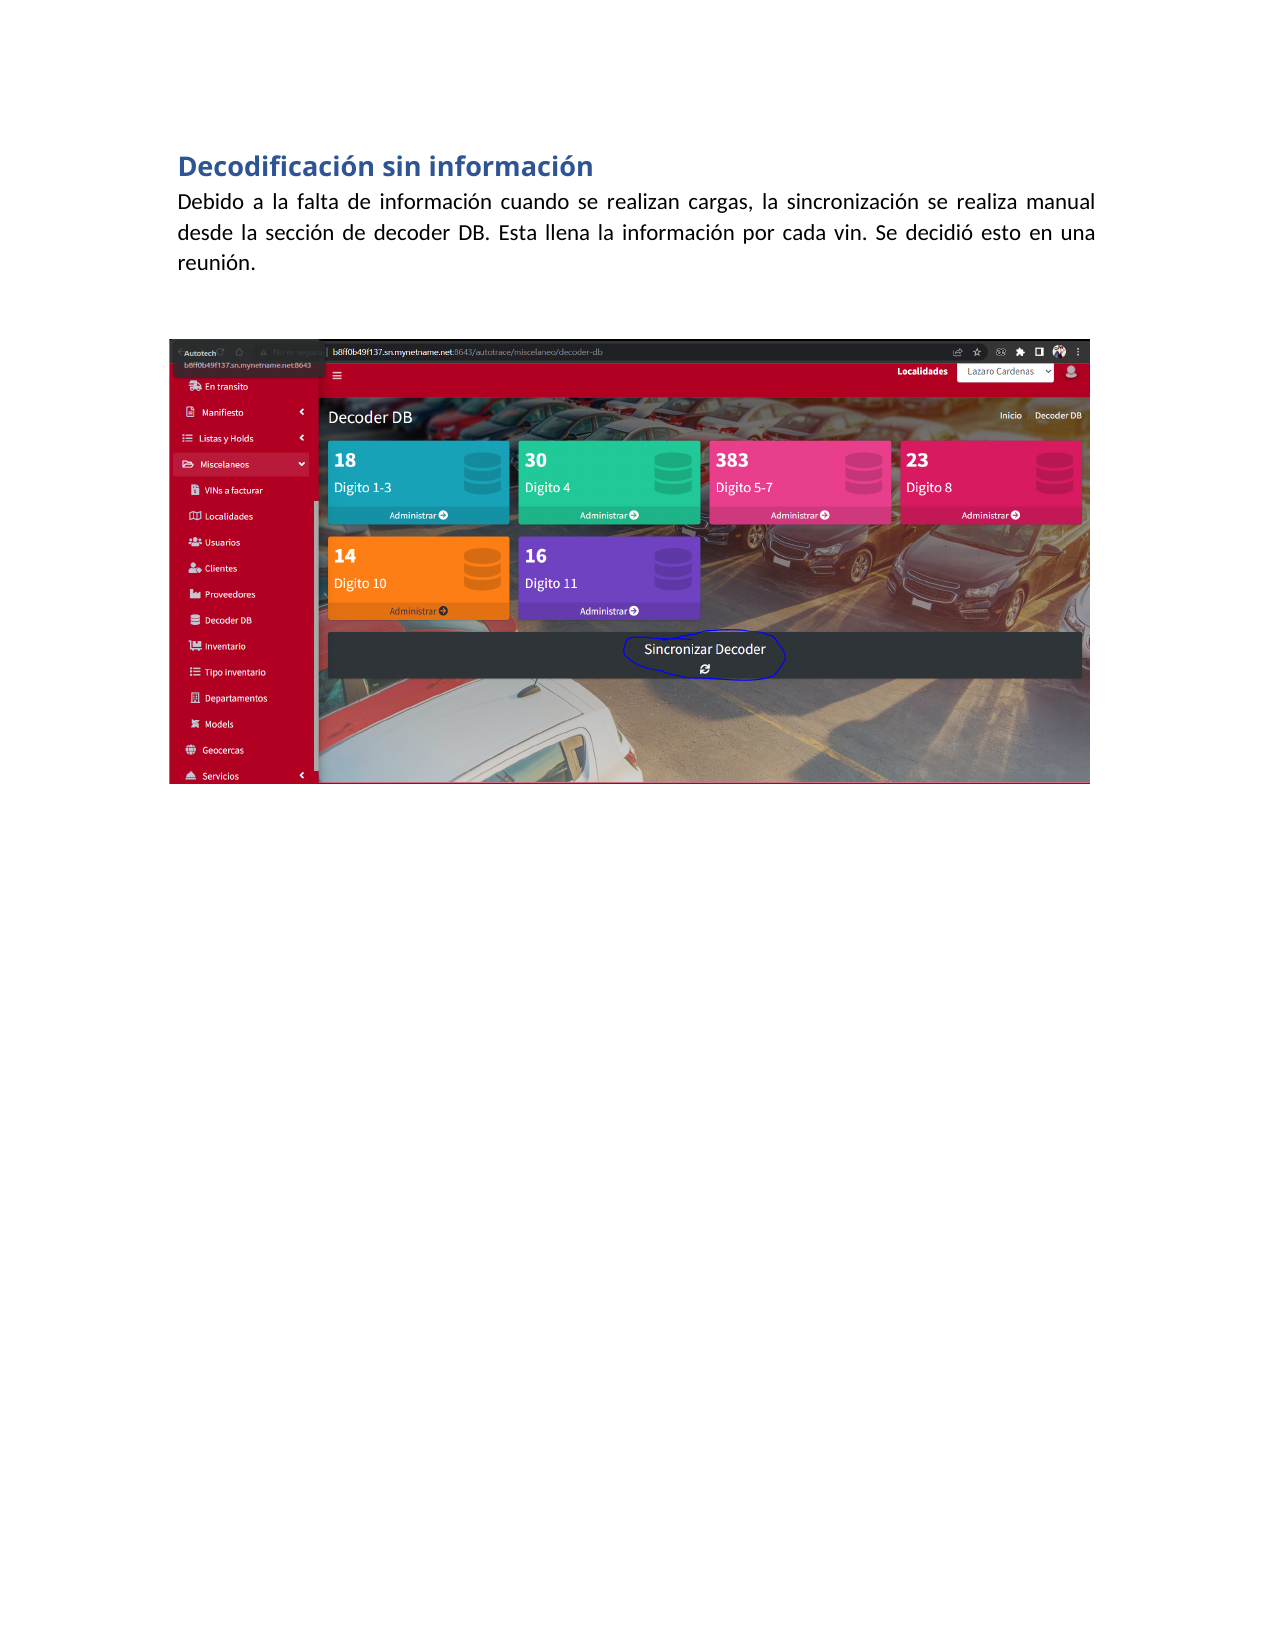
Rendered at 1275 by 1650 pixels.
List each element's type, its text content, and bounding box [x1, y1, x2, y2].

subtitle Decodificación sin información [177, 148, 1098, 184]
picture [169, 339, 1090, 784]
text Debido a la falta de información cuando se realizan cargas, la sincronización se realiza manual desde la sección de decoder DB. Esta llena la información por cada vin. Se decidió esto en una reunión. [177, 187, 1098, 276]
